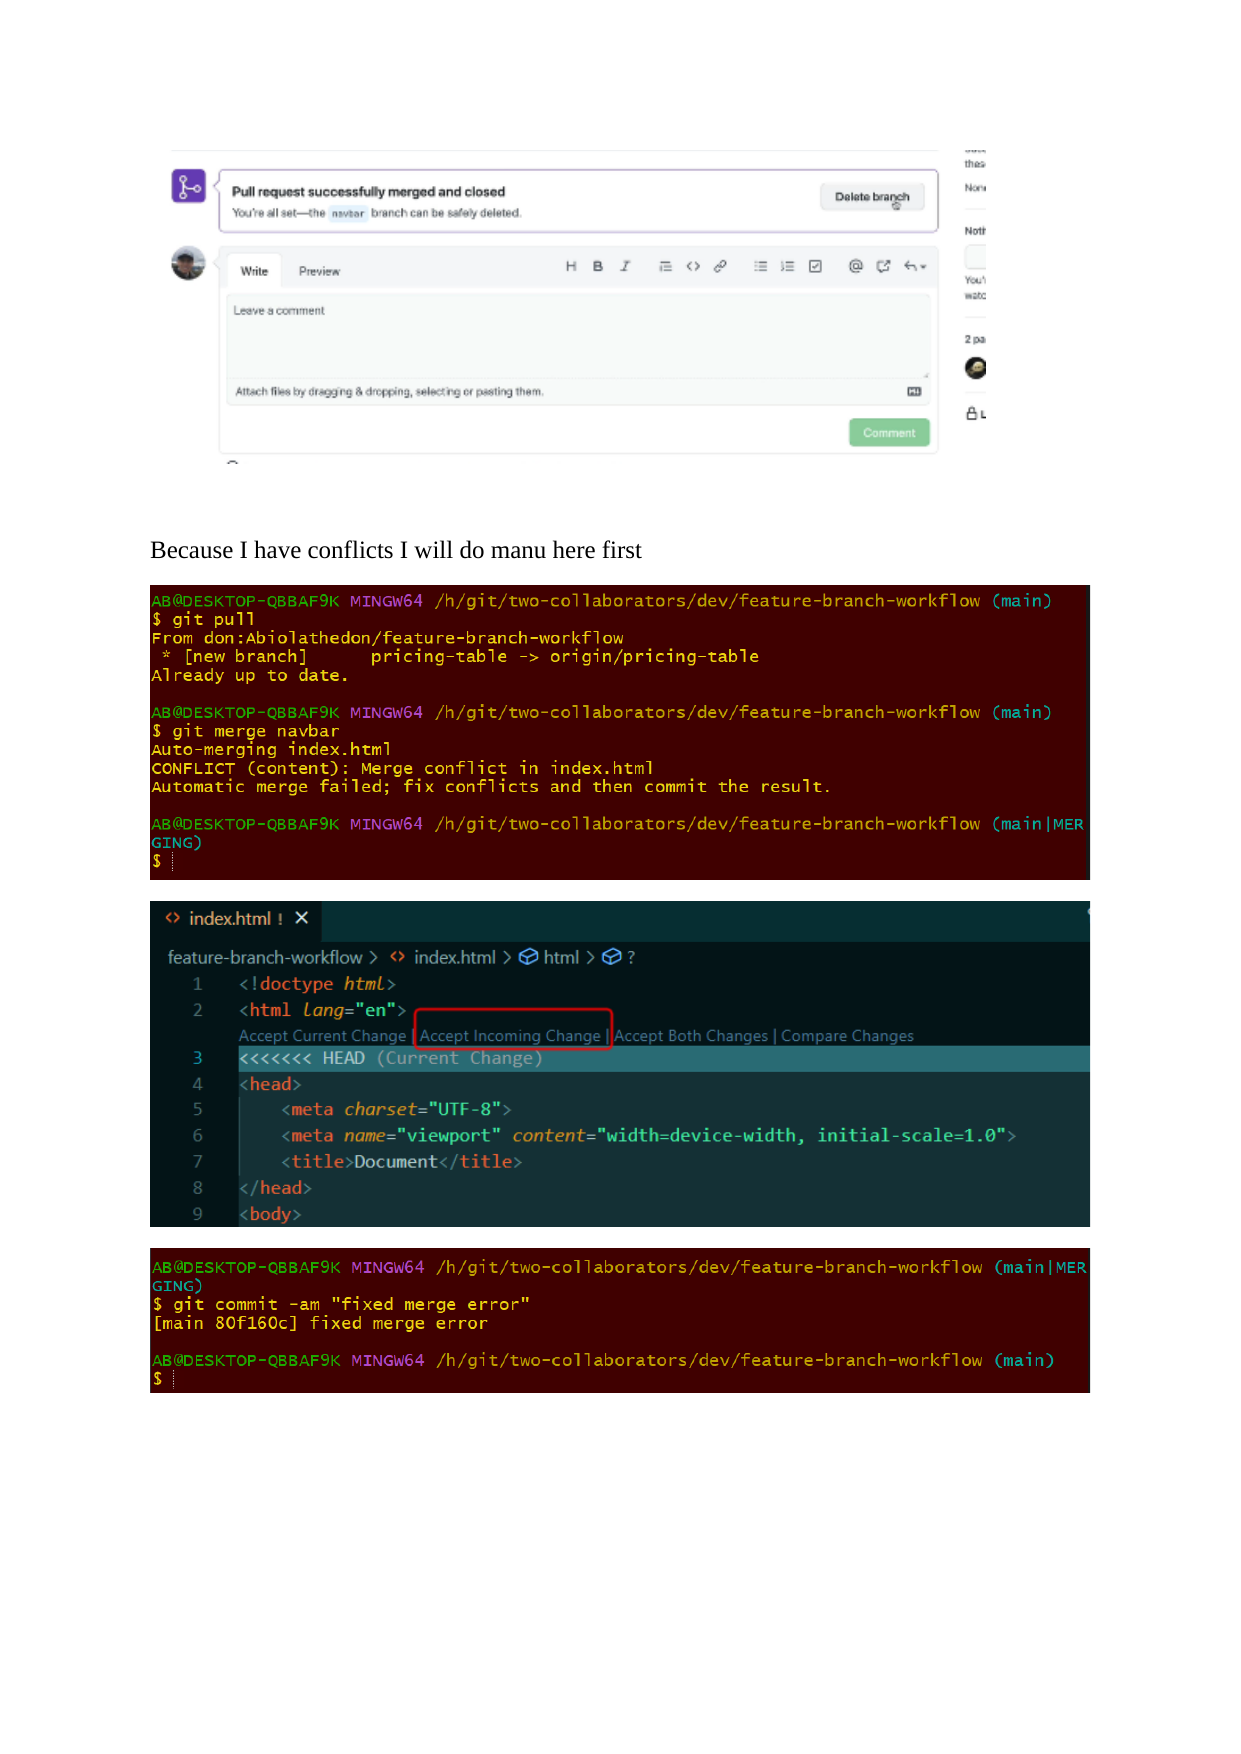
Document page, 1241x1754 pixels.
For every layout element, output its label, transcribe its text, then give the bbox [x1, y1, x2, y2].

picture [150, 150, 986, 464]
picture [150, 585, 1091, 880]
text Because I have conflicts I will do manu here first [150, 536, 1090, 564]
picture [150, 901, 1091, 1227]
picture [150, 1248, 1091, 1393]
